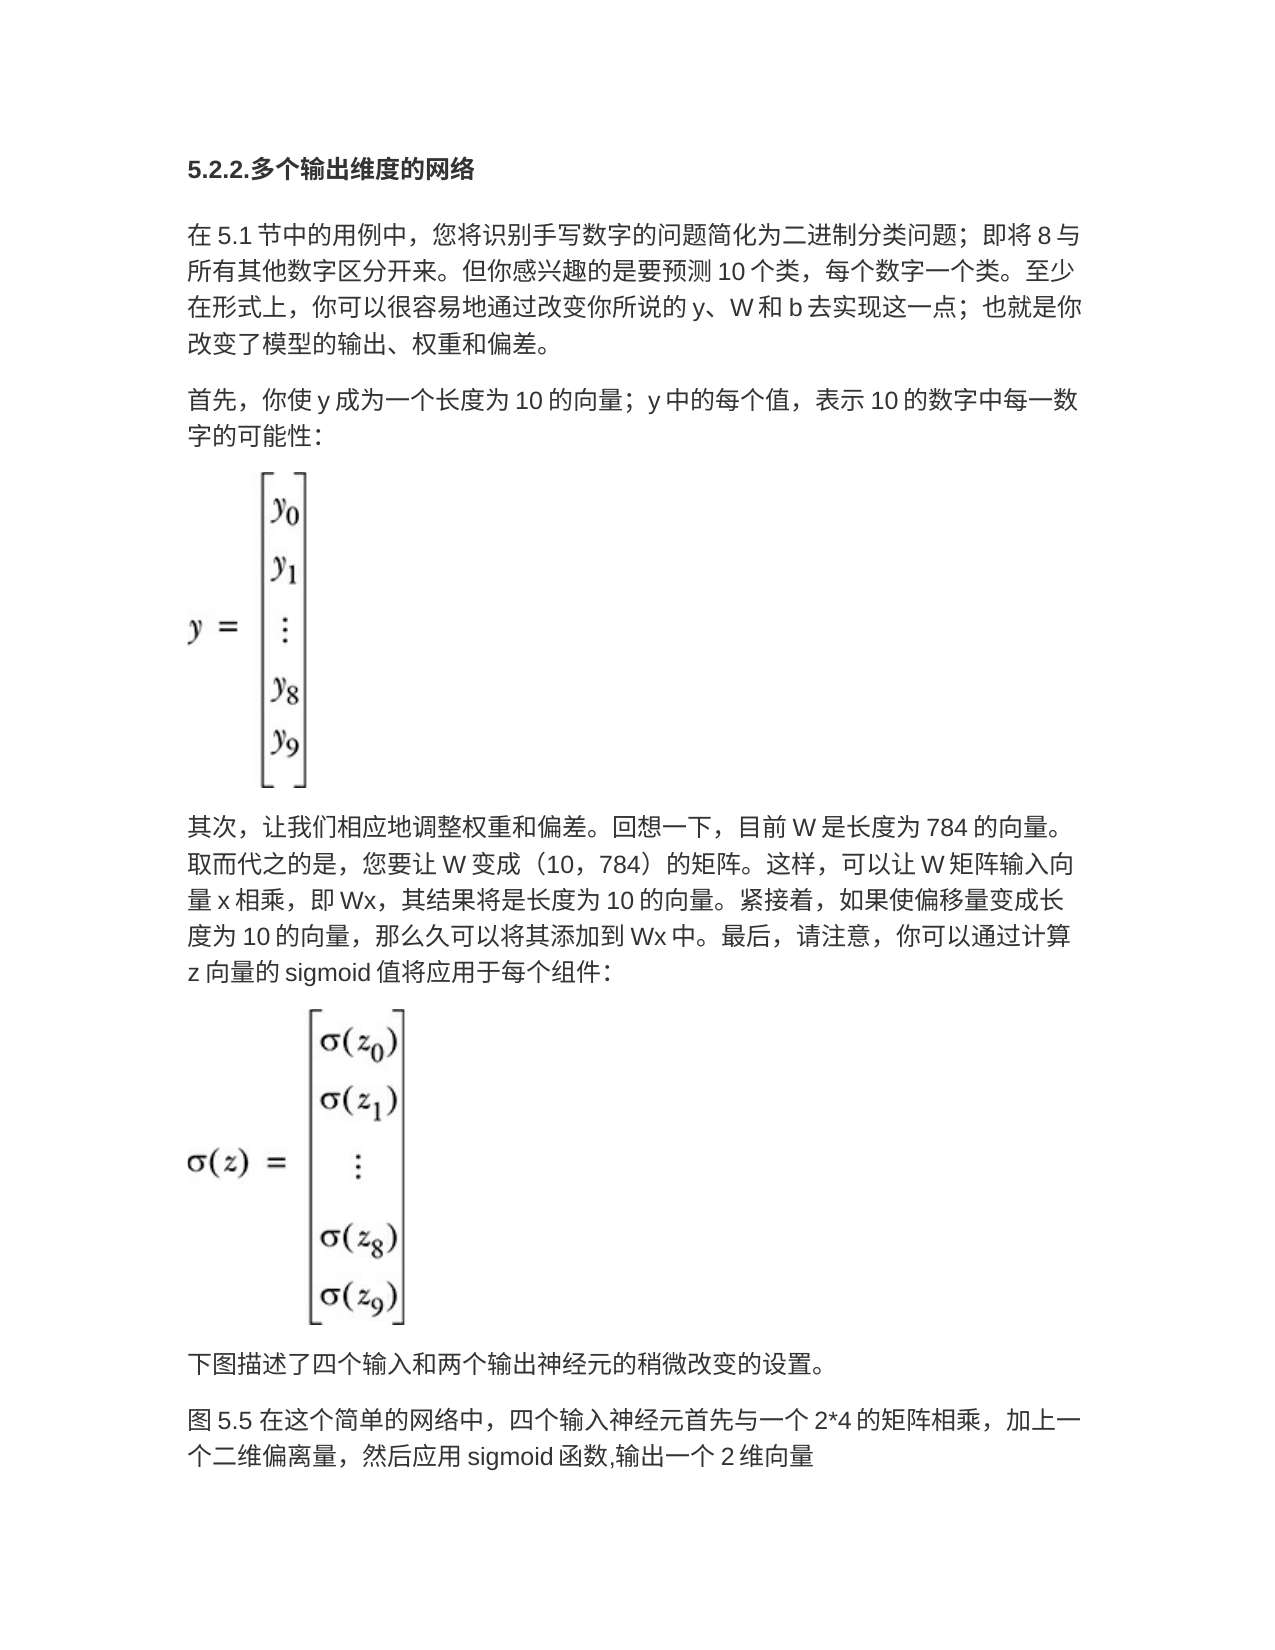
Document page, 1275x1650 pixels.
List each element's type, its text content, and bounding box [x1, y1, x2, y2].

picture [187, 1009, 405, 1325]
text 其次，让我们相应地调整权重和偏差。回想一下，目前W是长度为784的向量。取而代之的是，您要让W变成（10，784）的矩阵。这样，可以让W矩阵输入向量x相乘，即Wx，其结果将是长度为10的向量。紧接着，如果使偏移量变成长度为10的向量，那么久可以将其添加到Wx中。最后，请注意，你可以通过计算z向量的sigmoid值将应用于每个组件： [187, 808, 1087, 989]
text 5.2.2.多个输出维度的网络 [187, 150, 1087, 186]
picture [187, 472, 307, 788]
text 首先，你使y成为一个长度为10的向量；y中的每个值，表示10的数字中每一数字的可能性： [187, 380, 1087, 453]
text 下图描述了四个输入和两个输出神经元的稍微改变的设置。 [187, 1344, 1087, 1380]
text 图5.5 在这个简单的网络中，四个输入神经元首先与一个2*4的矩阵相乘，加上一个二维偏离量，然后应用sigmoid函数,输出一个2维向量 [187, 1400, 1087, 1473]
text 在5.1节中的用例中，您将识别手写数字的问题简化为二进制分类问题；即将8与所有其他数字区分开来。但你感兴趣的是要预测10个类，每个数字一个类。至少在形式上，你可以很容易地通过改变你所说的y、W和b去实现这一点；也就是你改变了模型的输出、权重和偏差。 [187, 215, 1087, 360]
